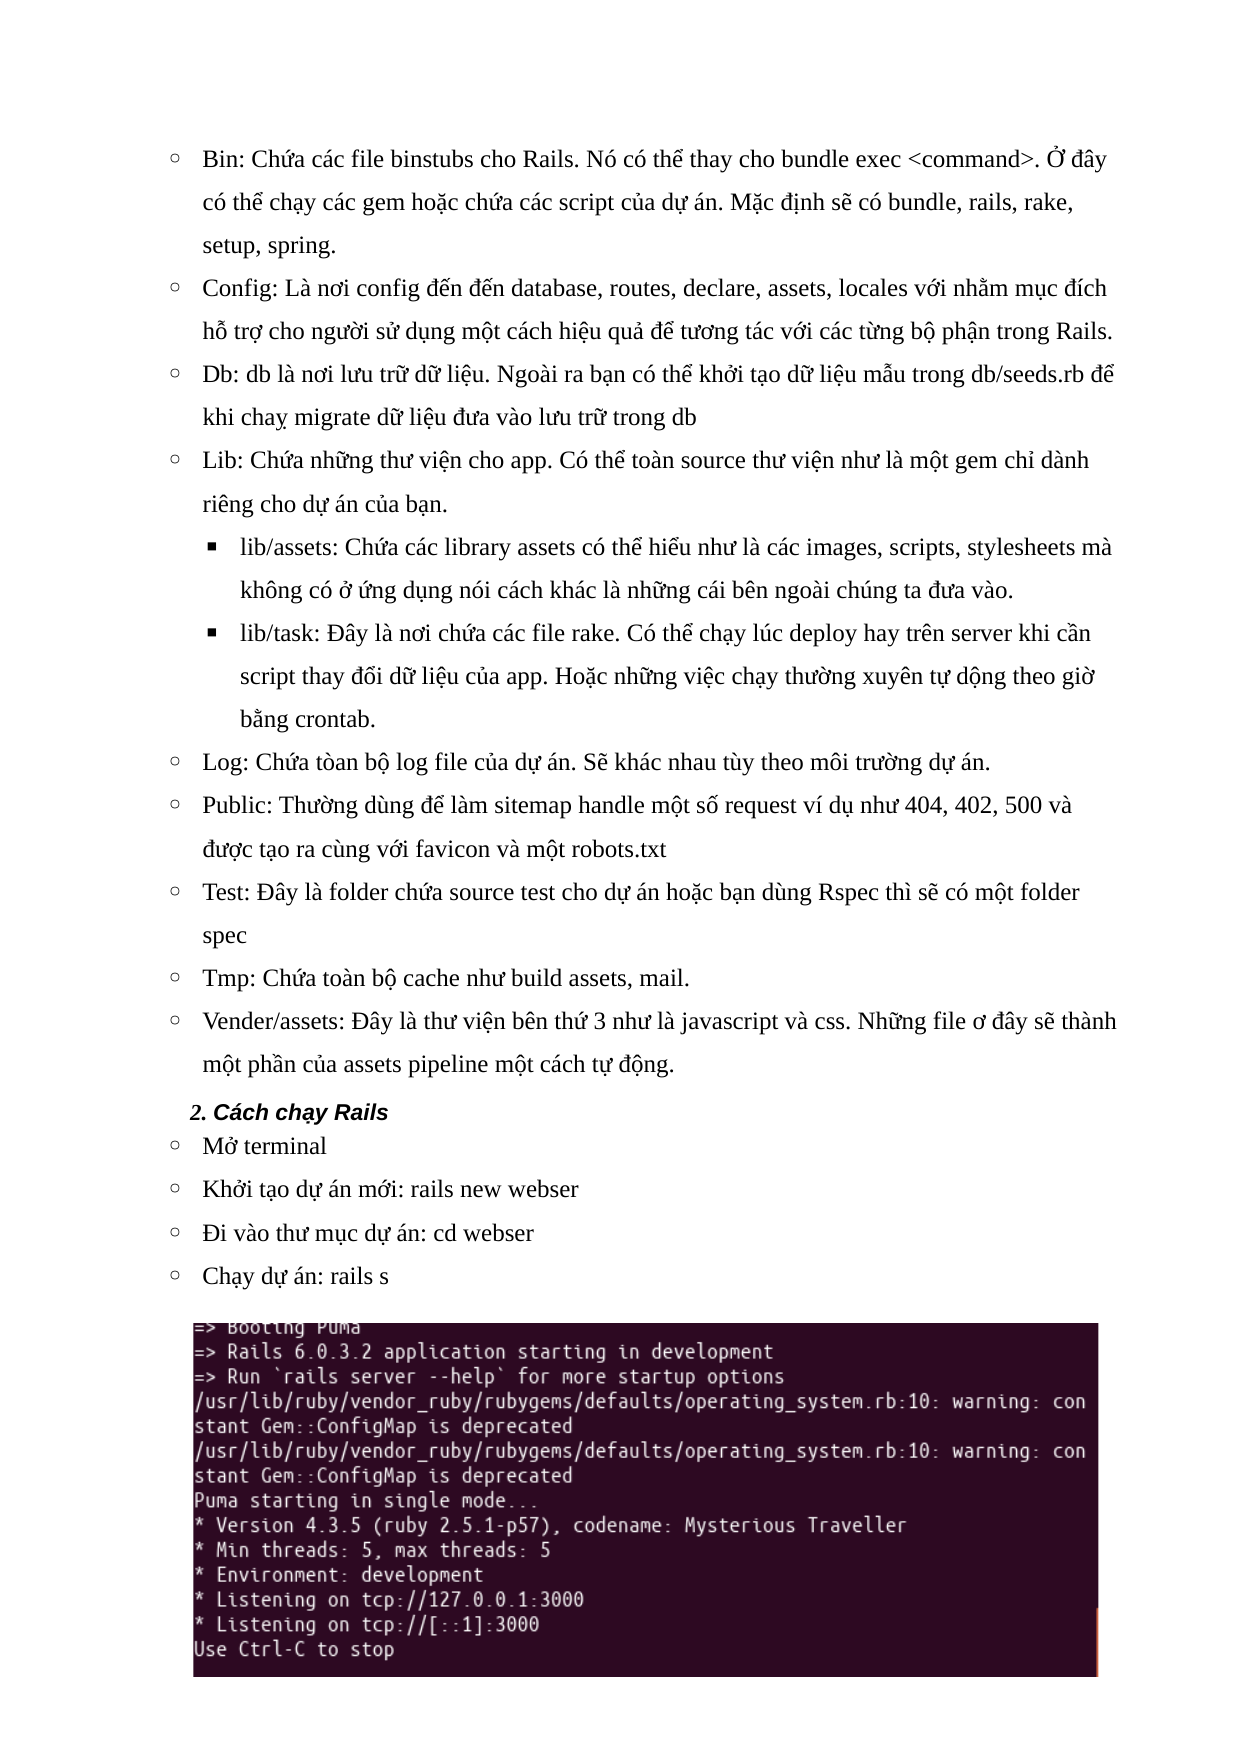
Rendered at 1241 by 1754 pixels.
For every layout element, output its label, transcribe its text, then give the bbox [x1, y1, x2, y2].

subtitle Cách chạy Rails [156, 1099, 1122, 1125]
picture [193, 1323, 1099, 1677]
list lib/task: Đây là nơi chứa các file rake. Có thể chạy lúc deploy hay trên server khi cần script thay đổi dữ liệu của app. Hoặc những việc chạy thường xuyên tự dộng theo giờ bằng crontab. [202, 618, 1122, 733]
list Config: Là nơi config đến đến database, routes, declare, assets, locales với nhằm mục đích hỗ trợ cho người sử dụng một cách hiệu quả để tương tác với các từng bộ phận trong Rails. [165, 273, 1122, 345]
list Test: Đây là folder chứa source test cho dự án hoặc bạn dùng Rspec thì sẽ có một folder spec [165, 877, 1122, 949]
list lib/assets: Chứa các library assets có thể hiểu như là các images, scripts, stylesheets mà không có ở ứng dụng nói cách khác là những cái bên ngoài chúng ta đưa vào. [202, 532, 1122, 604]
list Db: db là nơi lưu trữ dữ liệu. Ngoài ra bạn có thể khởi tạo dữ liệu mẫu trong db/seeds.rb để khi chaỵ migrate dữ liệu đưa vào lưu trữ trong db [165, 359, 1122, 431]
list Log: Chứa tòan bộ log file của dự án. Sẽ khác nhau tùy theo môi trường dự án. [165, 747, 1122, 776]
list Tmp: Chứa toàn bộ cache như build assets, mail. [165, 963, 1122, 992]
list Vender/assets: Đây là thư viện bên thứ 3 như là javascript và css. Những file ơ đây sẽ thành một phần của assets pipeline một cách tự động. [165, 1006, 1122, 1078]
list Public: Thường dùng để làm sitemap handle một số request ví dụ như 404, 402, 500 và được tạo ra cùng với favicon và một robots.txt [165, 791, 1122, 862]
list Bin: Chứa các file binstubs cho Rails. Nó có thể thay cho bundle exec <command>. Ở đây có thể chạy các gem hoặc chứa các script của dự án. Mặc định sẽ có bundle, rails, rake, setup, spring. [165, 144, 1122, 259]
list Mở terminal [165, 1131, 1122, 1160]
list Lib: Chứa những thư viện cho app. Có thể toàn source thư viện như là một gem chỉ dành riêng cho dự án của bạn. [165, 446, 1122, 517]
list Đi vào thư mục dự án: cd webser [165, 1218, 1122, 1246]
list Khởi tạo dự án mới: rails new webser [165, 1174, 1122, 1203]
list Chạy dự án: rails s [165, 1261, 1122, 1289]
